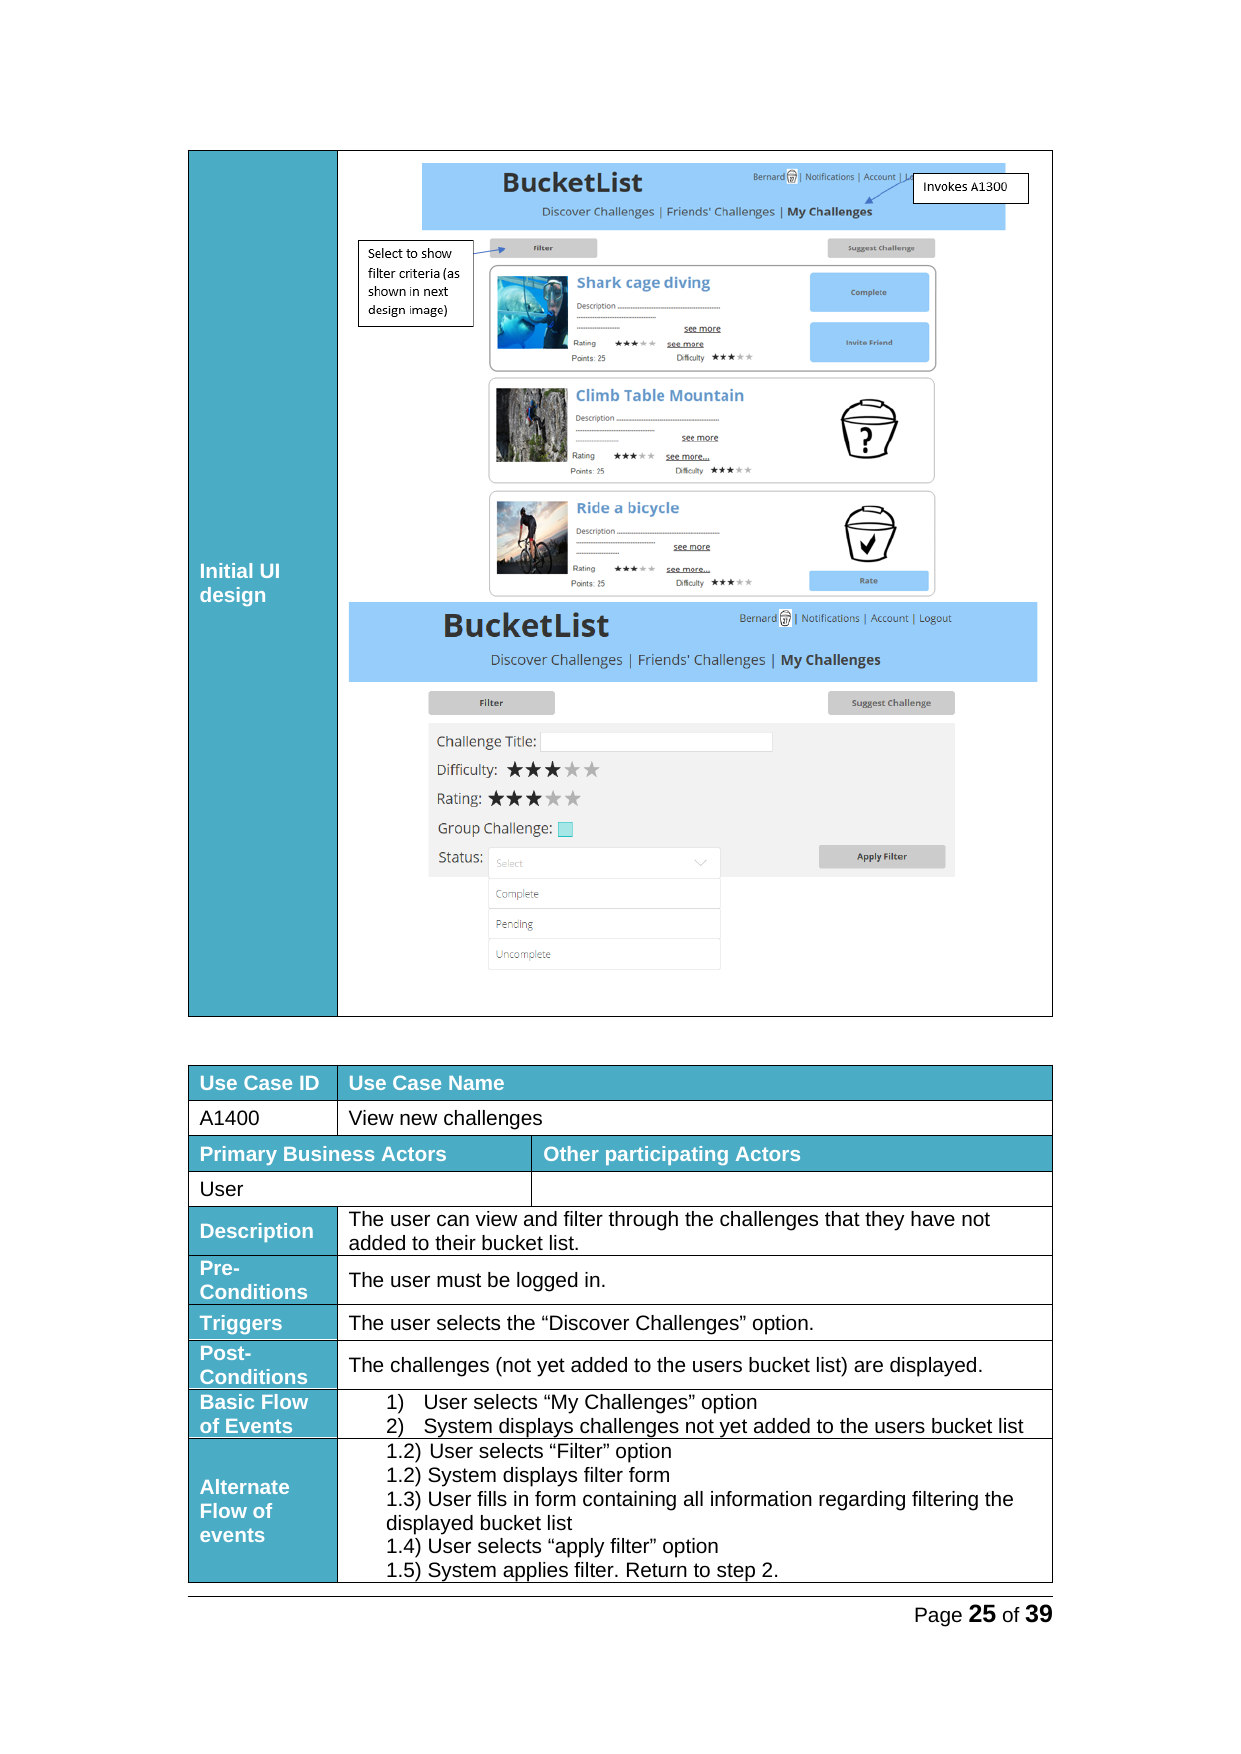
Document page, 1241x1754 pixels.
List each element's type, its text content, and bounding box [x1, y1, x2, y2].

table_cell View new challenges [338, 1101, 1052, 1135]
table_cell User selects “Filter” option 1.2) System displays filter form 1.3) User fills in form containing all information regarding filtering the displayed bucket list 1.4) User selects “apply filter” option 1.5) System applies filter. Return to step 2. [338, 1439, 1052, 1582]
table_cell User selects “My Challenges” option System displays challenges not yet added to the users bucket list [338, 1390, 1052, 1437]
table_cell Pre-Conditions [189, 1256, 337, 1304]
table_cell A1400 [189, 1101, 337, 1135]
table_cell Alternate Flow of events [189, 1439, 337, 1582]
table_cell Initial UI design [189, 151, 337, 1016]
table_cell The user can view and filter through the challenges that they have not added to their bucket list. [338, 1207, 1052, 1255]
table_cell [338, 151, 1052, 1016]
table_cell Other participating Actors [532, 1136, 1052, 1171]
table_cell User [189, 1172, 531, 1206]
table_cell The user selects the “Discover Challenges” option. [338, 1305, 1052, 1339]
table_cell The challenges (not yet added to the users bucket list) are displayed. [338, 1341, 1052, 1388]
table_cell Post-Conditions [189, 1341, 337, 1388]
table_cell The user must be logged in. [338, 1256, 1052, 1304]
table_cell Primary Business Actors [189, 1136, 531, 1171]
table_cell Description [189, 1207, 337, 1255]
picture [348, 151, 1038, 992]
table_cell [532, 1172, 1052, 1206]
table_cell Triggers [189, 1305, 337, 1339]
table_header Use Case Name [338, 1066, 1052, 1100]
table_cell Basic Flow of Events [189, 1390, 337, 1437]
table_header Use Case ID [189, 1066, 337, 1100]
